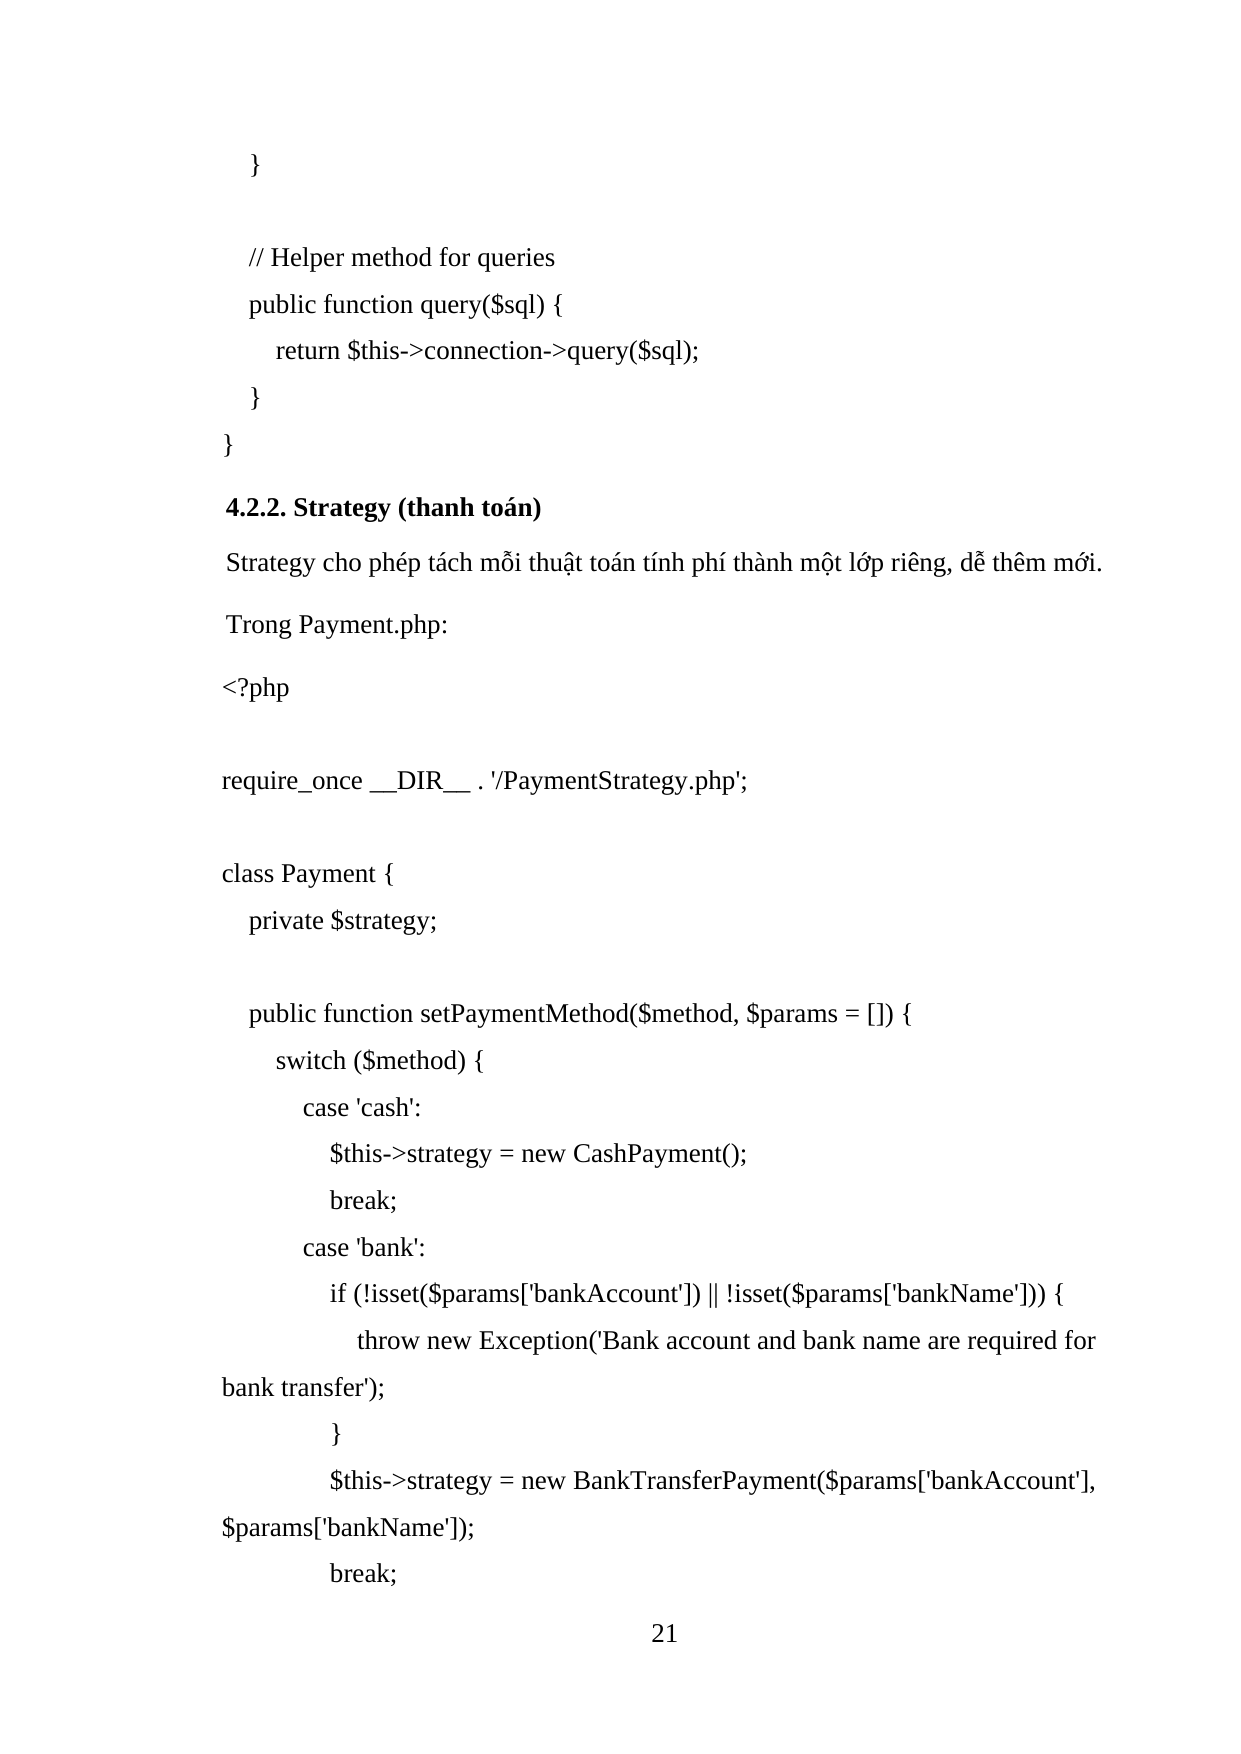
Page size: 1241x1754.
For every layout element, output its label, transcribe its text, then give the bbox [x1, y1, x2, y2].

text Trong Payment.php: [226, 608, 1122, 639]
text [222, 671, 1122, 1588]
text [222, 148, 1122, 459]
subtitle 4.2.2. Strategy (thanh toán) [226, 491, 1122, 522]
text Strategy cho phép tách mỗi thuật toán tính phí thành một lớp riêng, dễ thêm mới. [226, 546, 1122, 577]
